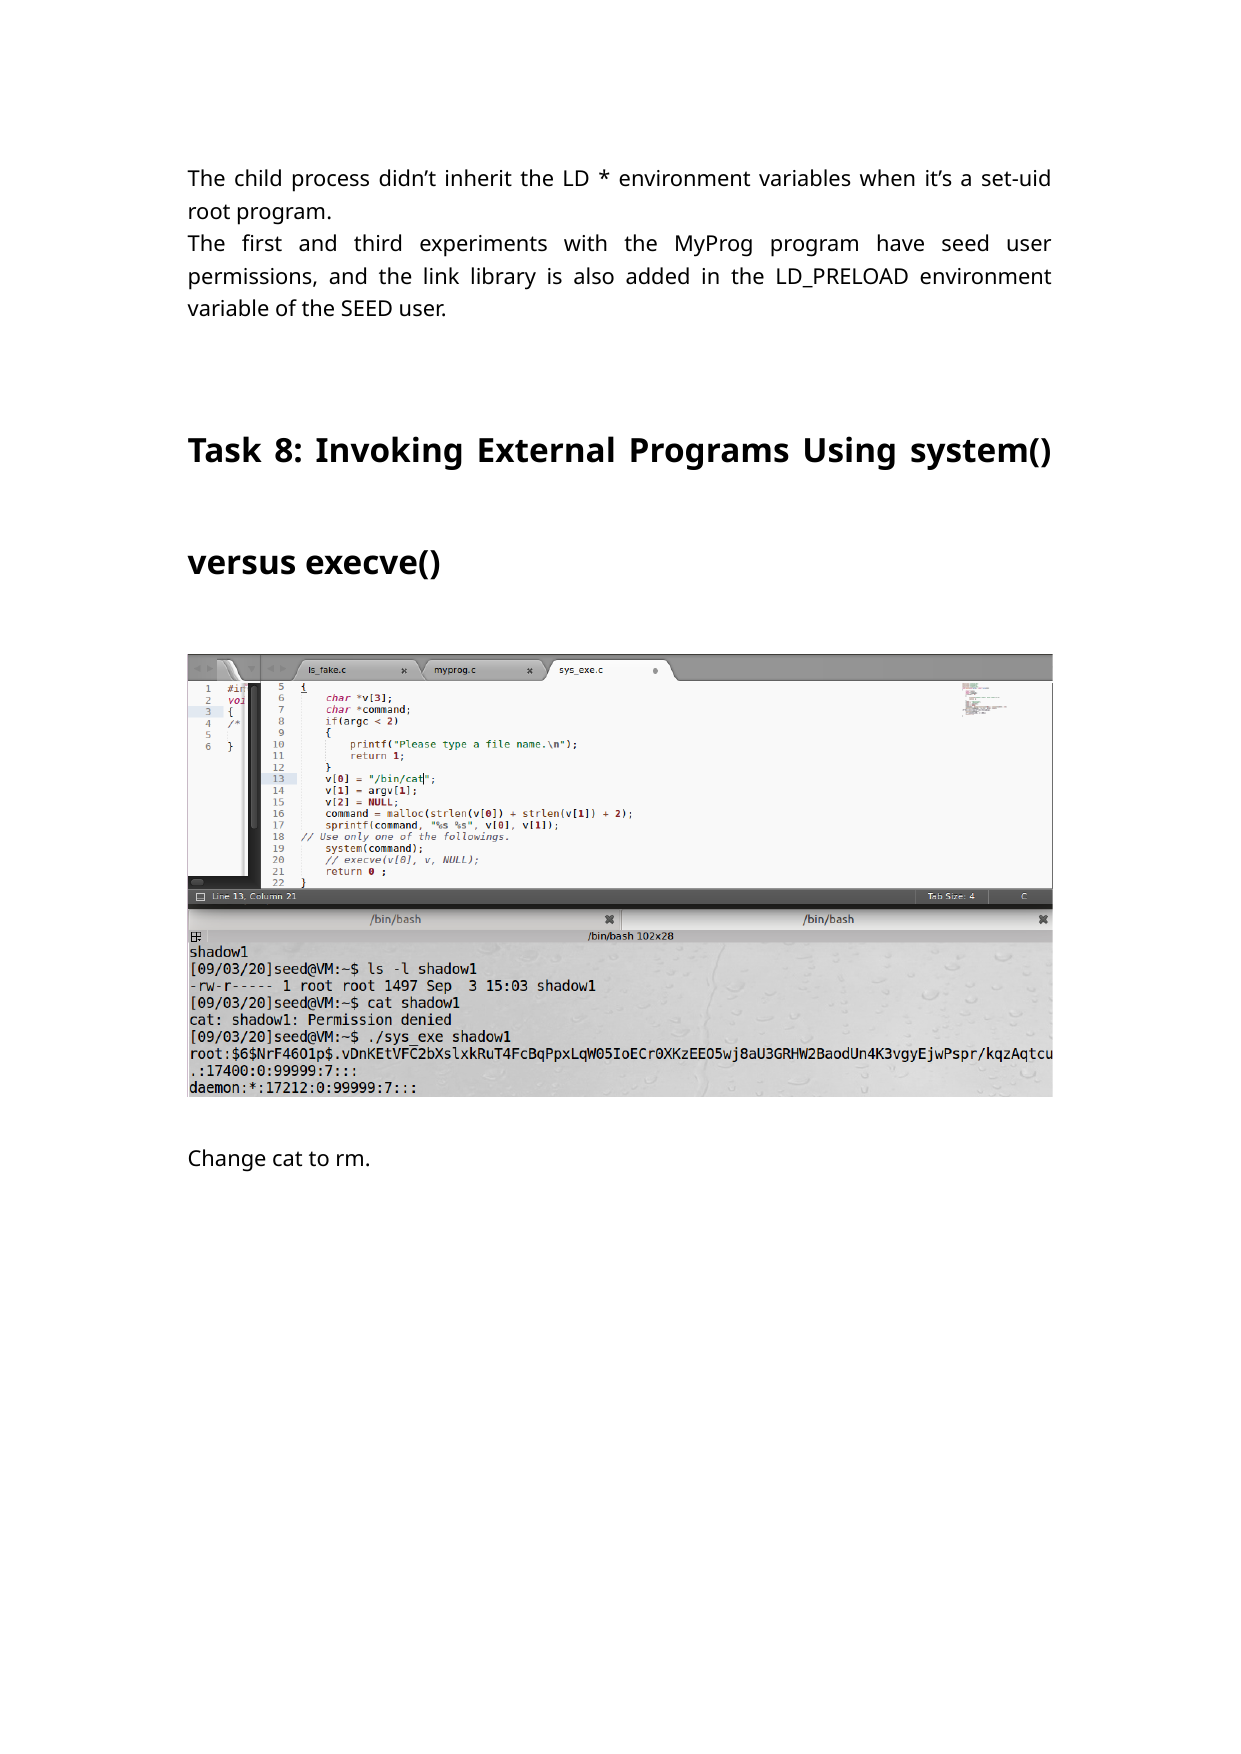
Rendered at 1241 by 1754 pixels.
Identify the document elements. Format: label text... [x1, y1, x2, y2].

text The child process didn’t inherit the LD * environment variables when it’s a set-uid root program. [187, 162, 1053, 227]
subtitle Task 8: Invoking External Programs Using system() versus execve() [187, 417, 1053, 594]
picture [187, 654, 1053, 1097]
text The first and third experiments with the MyProg program have seed user permissions, and the link library is also added in the LD_PRELOAD environment variable of the SEED user. [187, 227, 1053, 324]
text Change cat to rm. [187, 1142, 1053, 1174]
